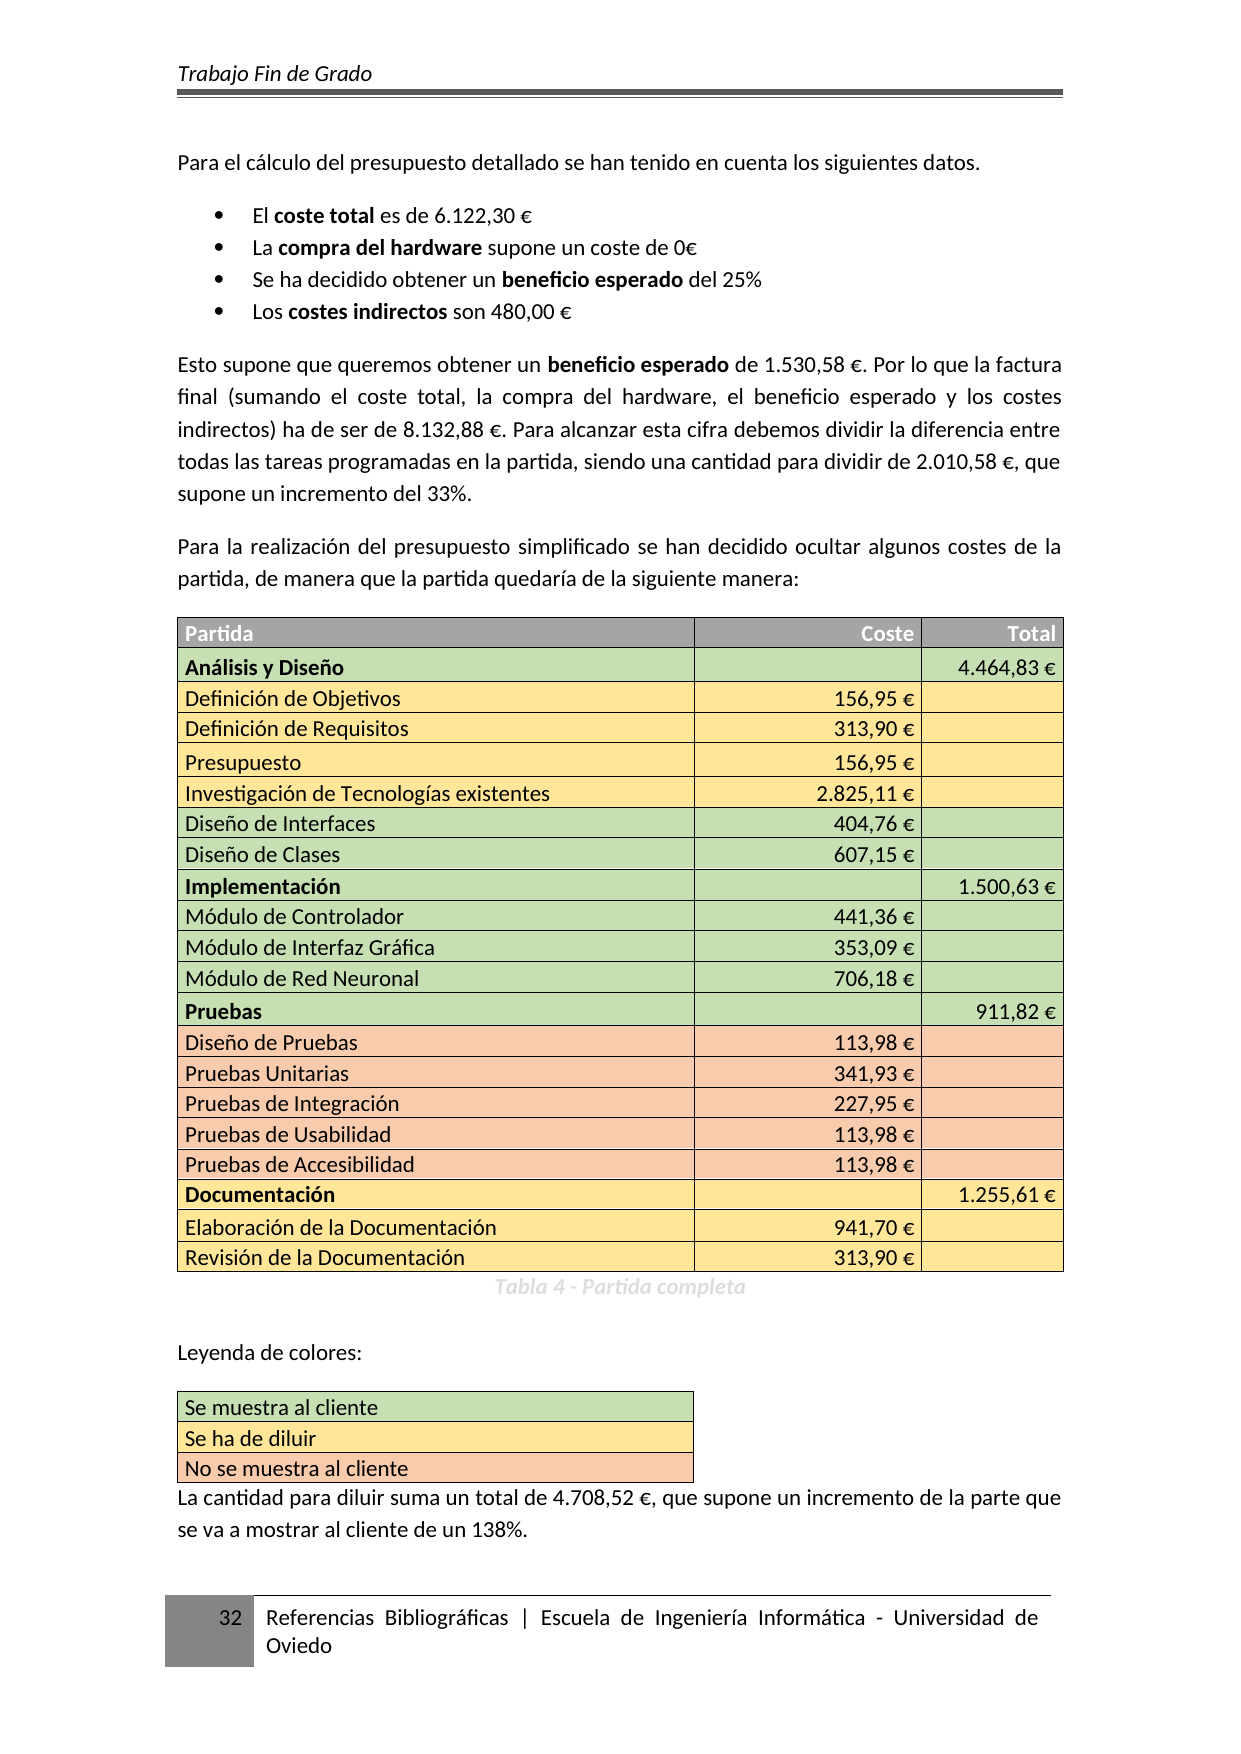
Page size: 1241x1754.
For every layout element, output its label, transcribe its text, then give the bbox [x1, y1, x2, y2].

text Leyenda de colores: [177, 1338, 1063, 1366]
table_cell Diseño de Interfaces [178, 808, 694, 837]
table_cell [695, 1180, 921, 1208]
table_cell 941,70 € [695, 1210, 921, 1241]
table_cell [922, 713, 1063, 742]
table_cell 1.255,61 € [922, 1180, 1063, 1208]
table_cell [922, 1026, 1063, 1056]
table_cell 353,09 € [695, 931, 921, 961]
list Los costes indirectos son 480,00 € [215, 297, 1063, 325]
table_cell [922, 962, 1063, 992]
table_cell [922, 838, 1063, 868]
text Para la realización del presupuesto simplificado se han decidido ocultar algunos costes de la partida, de manera que la partida quedaría de la siguiente manera: [177, 532, 1063, 592]
table_cell 113,98 € [695, 1026, 921, 1056]
table_cell 113,98 € [695, 1118, 921, 1148]
table_cell [695, 870, 921, 900]
table_cell 2.825,11 € [695, 777, 921, 807]
table_cell Módulo de Controlador [178, 901, 694, 930]
table_cell Definición de Requisitos [178, 713, 694, 742]
table_cell [922, 682, 1063, 712]
table_cell 113,98 € [695, 1150, 921, 1178]
table_cell Revisión de la Documentación [178, 1242, 694, 1271]
table_cell 1.500,63 € [922, 870, 1063, 900]
list La compra del hardware supone un coste de 0€ [215, 233, 1063, 261]
table_cell [695, 993, 921, 1025]
table_cell [922, 1088, 1063, 1117]
table_cell [922, 1210, 1063, 1241]
table_cell Elaboración de la Documentación [178, 1210, 694, 1241]
table_cell Pruebas de Accesibilidad [178, 1150, 694, 1178]
table_cell [922, 901, 1063, 930]
table_cell 341,93 € [695, 1057, 921, 1087]
table_cell 156,95 € [695, 682, 921, 712]
table_cell Diseño de Clases [178, 838, 694, 868]
table_cell Diseño de Pruebas [178, 1026, 694, 1056]
table_header Partida [178, 618, 694, 647]
table_cell 911,82 € [922, 993, 1063, 1025]
table_cell Documentación [178, 1180, 694, 1208]
table_cell 404,76 € [695, 808, 921, 837]
text Esto supone que queremos obtener un beneficio esperado de 1.530,58 €. Por lo que la factura final (sumando el coste total, la compra del hardware, el beneficio esperado y los costes indirectos) ha de ser de 8.132,88 €. Para alcanzar esta cifra debemos dividir la diferencia entre todas las tareas programadas en la partida, siendo una cantidad para dividir de 2.010,58 €, que supone un incremento del 33%. [177, 350, 1063, 507]
table_cell [922, 1150, 1063, 1178]
table_cell [922, 1118, 1063, 1148]
table_cell 313,90 € [695, 1242, 921, 1271]
table_cell Se ha de diluir [178, 1422, 693, 1452]
table_cell 227,95 € [695, 1088, 921, 1117]
table_header Coste [695, 618, 921, 647]
table_cell No se muestra al cliente [178, 1453, 693, 1482]
table_cell 706,18 € [695, 962, 921, 992]
table_cell 313,90 € [695, 713, 921, 742]
table_cell Módulo de Interfaz Gráfica [178, 931, 694, 961]
table_header Total [922, 618, 1063, 647]
table_header Se muestra al cliente [178, 1392, 693, 1421]
table_cell 156,95 € [695, 743, 921, 776]
table_cell 607,15 € [695, 838, 921, 868]
table_cell 4.464,83 € [922, 648, 1063, 681]
table_cell [695, 648, 921, 681]
table_cell Pruebas de Integración [178, 1088, 694, 1117]
table_cell Pruebas Unitarias [178, 1057, 694, 1087]
text Para el cálculo del presupuesto detallado se han tenido en cuenta los siguientes datos. [177, 148, 1063, 176]
table_cell [922, 1057, 1063, 1087]
table_cell Implementación [178, 870, 694, 900]
table_cell Definición de Objetivos [178, 682, 694, 712]
table_cell [922, 777, 1063, 807]
table_cell Análisis y Diseño [178, 648, 694, 681]
table_cell Presupuesto [178, 743, 694, 776]
table_cell [922, 1242, 1063, 1271]
table_cell [922, 743, 1063, 776]
table_cell Módulo de Red Neuronal [178, 962, 694, 992]
text Tabla 4 - Partida completa [177, 1272, 1063, 1300]
list El coste total es de 6.122,30 € [215, 201, 1063, 229]
table_cell 441,36 € [695, 901, 921, 930]
table_cell Investigación de Tecnologías existentes [178, 777, 694, 807]
table_cell Pruebas [178, 993, 694, 1025]
table_cell [922, 808, 1063, 837]
table_cell Pruebas de Usabilidad [178, 1118, 694, 1148]
list Se ha decidido obtener un beneficio esperado del 25% [215, 265, 1063, 293]
table_cell [922, 931, 1063, 961]
text La cantidad para diluir suma un total de 4.708,52 €, que supone un incremento de la parte que se va a mostrar al cliente de un 138%. [177, 1483, 1063, 1543]
